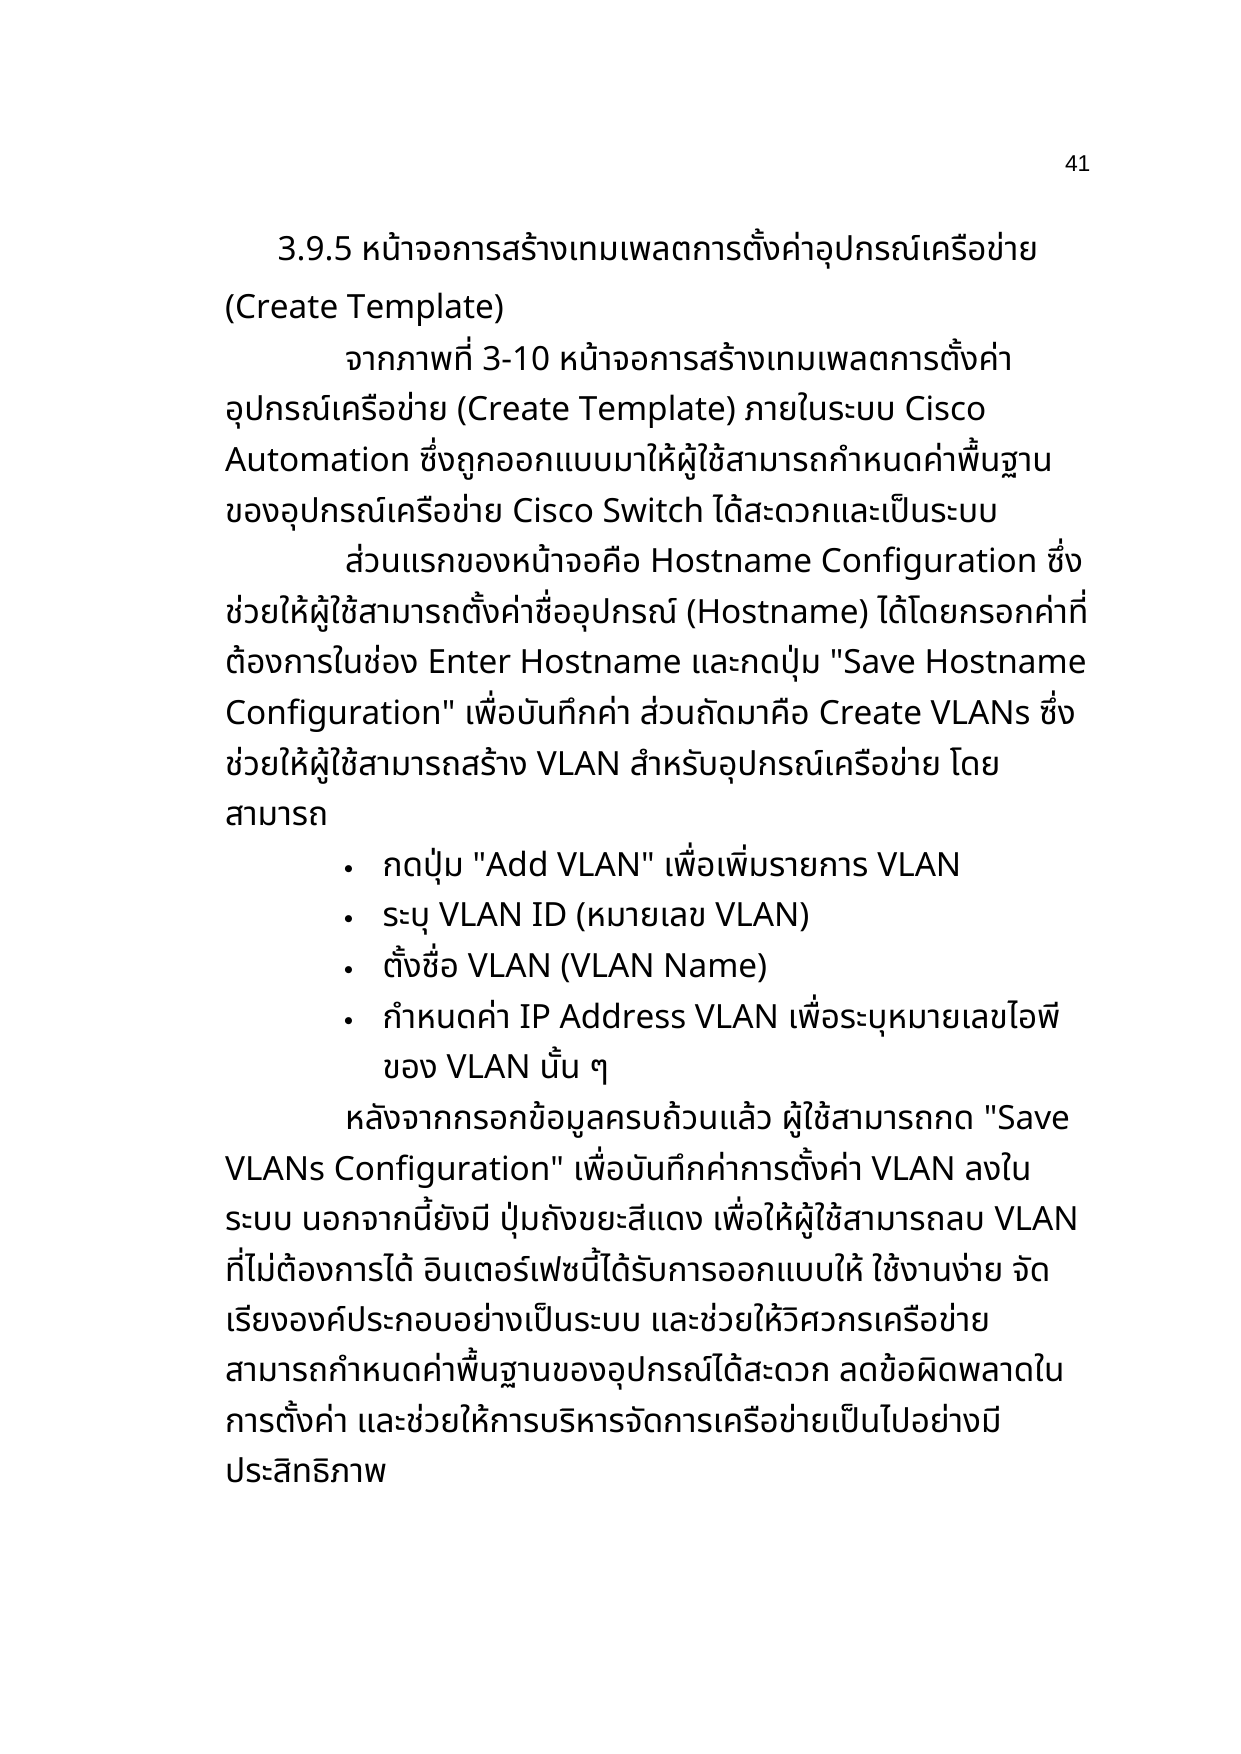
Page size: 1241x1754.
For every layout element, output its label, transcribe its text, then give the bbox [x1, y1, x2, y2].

subtitle หน้าจอการสร้างเทมเพลตการตั้งค่าอุปกรณ์เครือข่าย (Create Template) [225, 225, 1090, 328]
text หลังจากกรอกข้อมูลครบถ้วนแล้ว ผู้ใช้สามารถกด "Save VLANs Configuration" เพื่อบันทึกค่าการตั้งค่า VLAN ลงในระบบ นอกจากนี้ยังมี ปุ่มถังขยะสีแดง เพื่อให้ผู้ใช้สามารถลบ VLAN ที่ไม่ต้องการได้ อินเตอร์เฟซนี้ได้รับการออกแบบให้ ใช้งานง่าย จัดเรียงองค์ประกอบอย่างเป็นระบบ และช่วยให้วิศวกรเครือข่ายสามารถกำหนดค่าพื้นฐานของอุปกรณ์ได้สะดวก ลดข้อผิดพลาดในการตั้งค่า และช่วยให้การบริหารจัดการเครือข่ายเป็นไปอย่างมีประสิทธิภาพ [225, 1094, 1090, 1498]
list กดปุ่ม "Add VLAN" เพื่อเพิ่มรายการ VLAN [345, 841, 1090, 891]
list กำหนดค่า IP Address VLAN เพื่อระบุหมายเลขไอพีของ VLAN นั้น ๆ [345, 992, 1090, 1094]
list ตั้งชื่อ VLAN (VLAN Name) [345, 942, 1090, 992]
list ระบุ VLAN ID (หมายเลข VLAN) [345, 891, 1090, 942]
text ส่วนแรกของหน้าจอคือ Hostname Configuration ซึ่งช่วยให้ผู้ใช้สามารถตั้งค่าชื่ออุปกรณ์ (Hostname) ได้โดยกรอกค่าที่ต้องการในช่อง Enter Hostname และกดปุ่ม "Save Hostname Configuration" เพื่อบันทึกค่า ส่วนถัดมาคือ Create VLANs ซึ่งช่วยให้ผู้ใช้สามารถสร้าง VLAN สำหรับอุปกรณ์เครือข่าย โดยสามารถ [225, 537, 1090, 841]
text จากภาพที่ 3-10 หน้าจอการสร้างเทมเพลตการตั้งค่าอุปกรณ์เครือข่าย (Create Template) ภายในระบบ Cisco Automation ซึ่งถูกออกแบบมาให้ผู้ใช้สามารถกำหนดค่าพื้นฐานของอุปกรณ์เครือข่าย Cisco Switch ได้สะดวกและเป็นระบบ [225, 334, 1090, 537]
